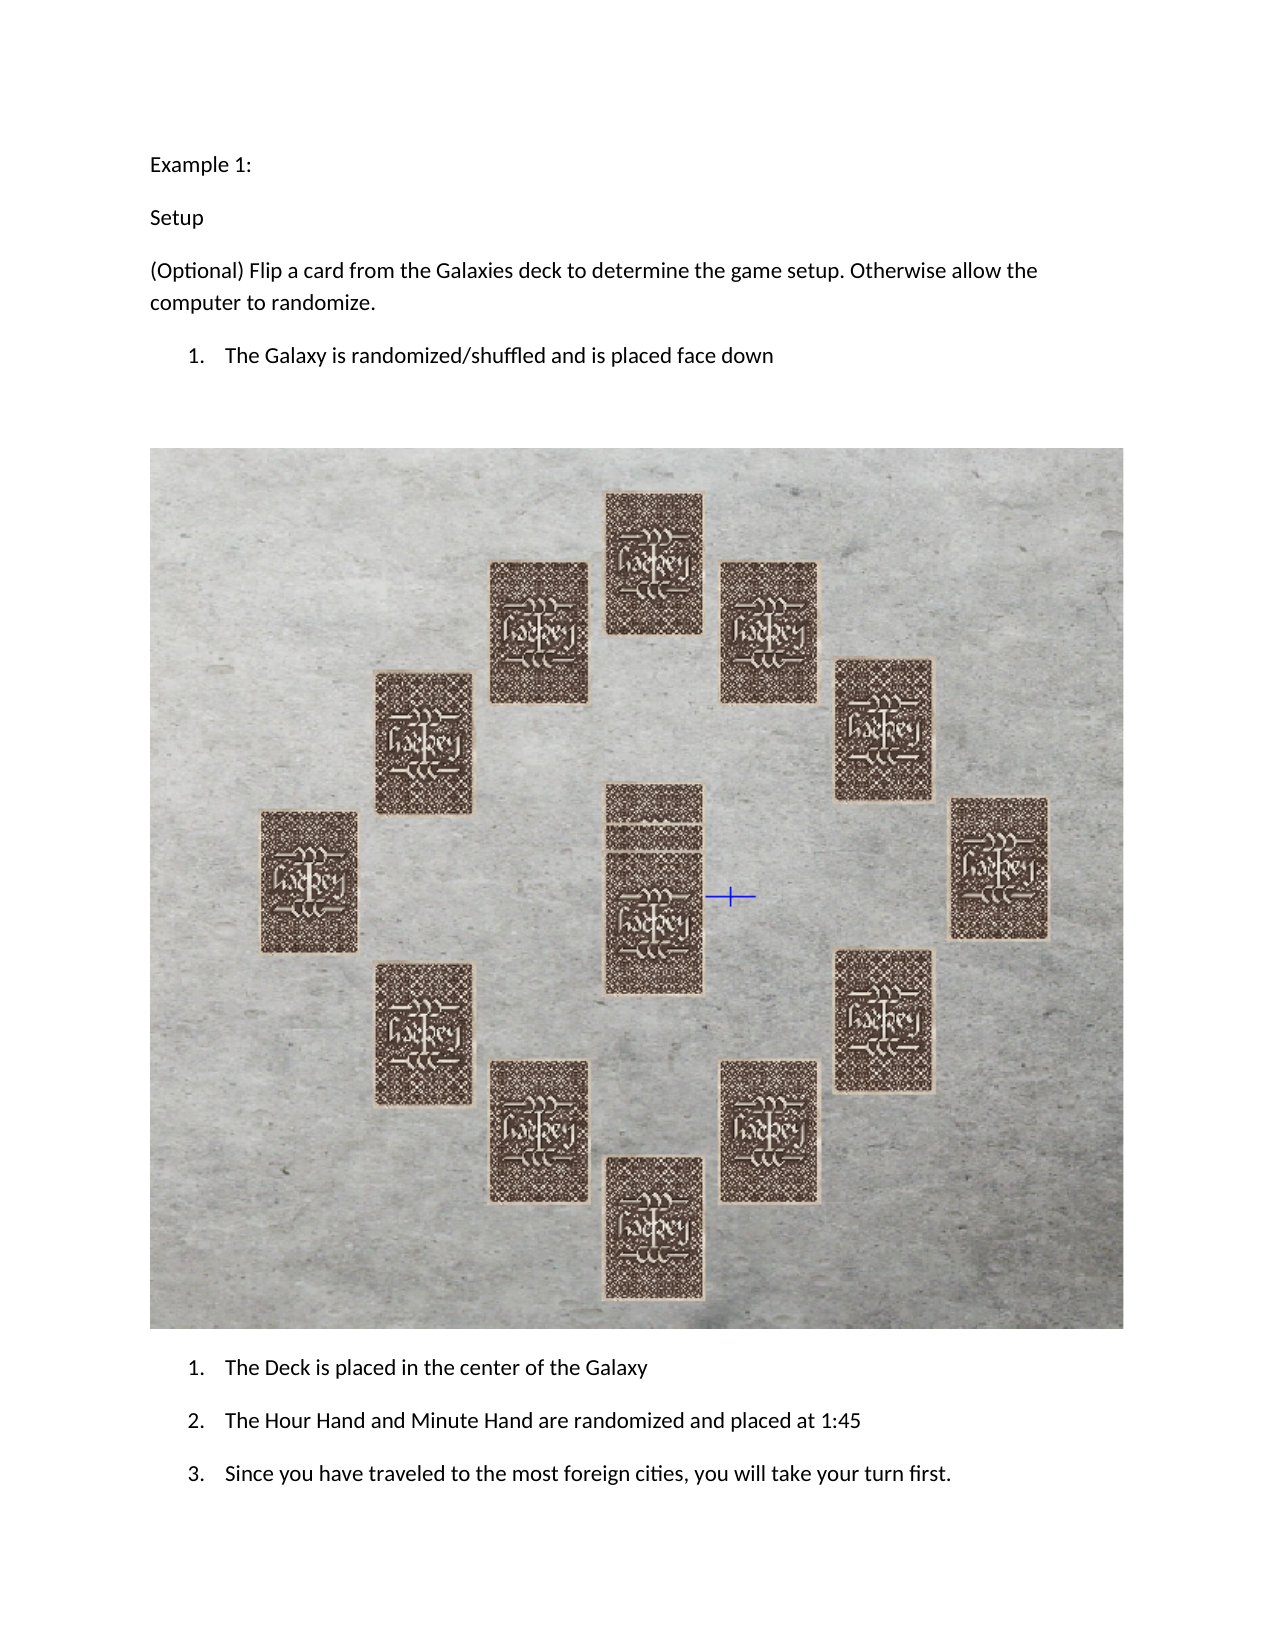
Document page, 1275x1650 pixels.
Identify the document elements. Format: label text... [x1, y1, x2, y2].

list Since you have traveled to the most foreign cities, you will take your turn first. [187, 1459, 1125, 1487]
text (Optional) Flip a card from the Galaxies deck to determine the game setup. Otherwise allow the computer to randomize. [150, 256, 1125, 316]
text Setup [150, 203, 1125, 231]
list The Galaxy is randomized/shuffled and is placed face down [187, 341, 1125, 369]
list The Hour Hand and Minute Hand are randomized and placed at 1:45 [187, 1406, 1125, 1434]
list The Deck is placed in the center of the Galaxy [187, 1353, 1125, 1381]
text Example 1: [150, 150, 1125, 178]
picture [150, 448, 1124, 1329]
